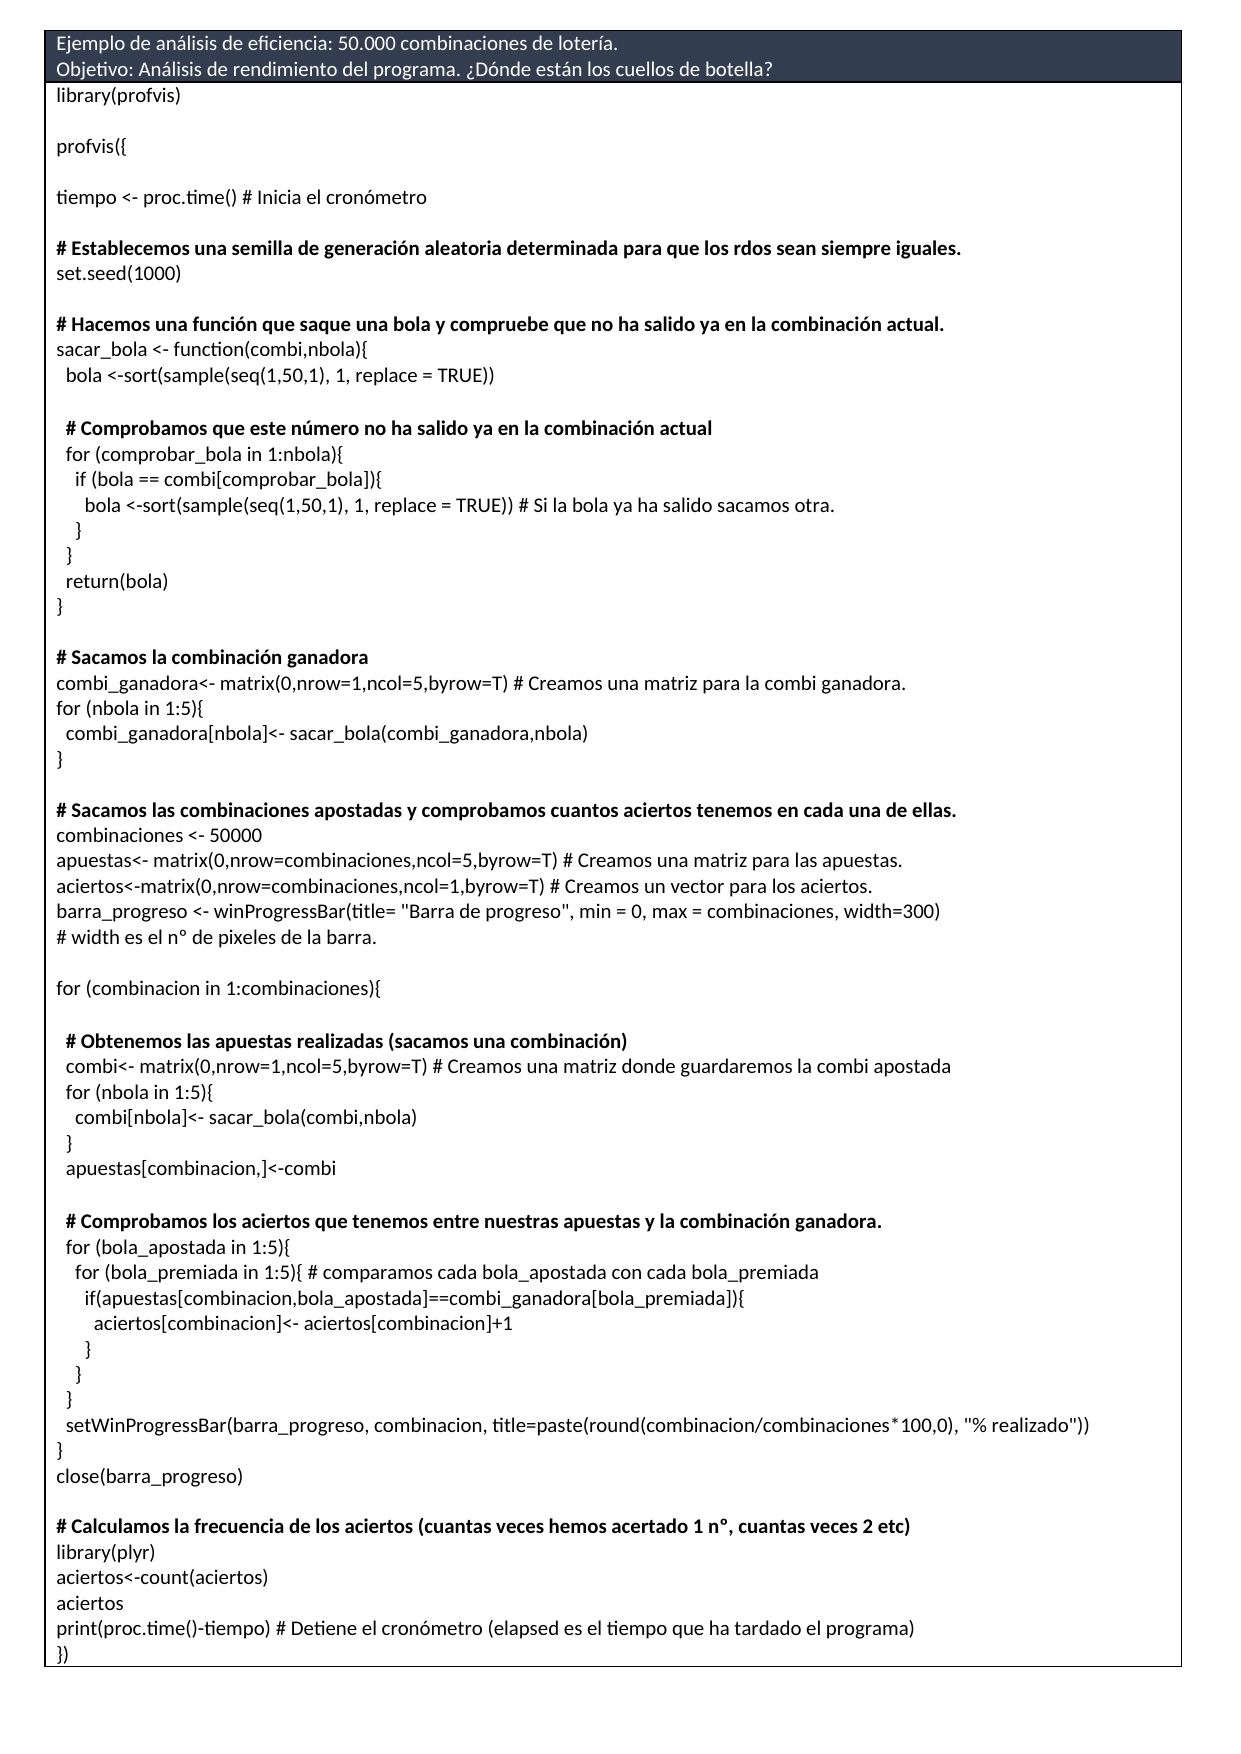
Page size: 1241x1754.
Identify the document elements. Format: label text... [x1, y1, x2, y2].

table_header Ejemplo de análisis de eficiencia: 50.000 combinaciones de lotería. Objetivo: Análisis de rendimiento del programa. ¿Dónde están los cuellos de botella? [46, 31, 1181, 81]
table_cell library(profvis) profvis({ tiempo <- proc.time() # Inicia el cronómetro # Establecemos una semilla de generación aleatoria determinada para que los rdos sean siempre iguales. set.seed(1000) # Hacemos una función que saque una bola y compruebe que no ha salido ya en la combinación actual. sacar_bola <- function(combi,nbola){ bola <-sort(sample(seq(1,50,1), 1, replace = TRUE)) # Comprobamos que este número no ha salido ya en la combinación actual for (comprobar_bola in 1:nbola){ if (bola == combi[comprobar_bola]){ bola <-sort(sample(seq(1,50,1), 1, replace = TRUE)) # Si la bola ya ha salido sacamos otra. } } return(bola) } # Sacamos la combinación ganadora combi_ganadora<- matrix(0,nrow=1,ncol=5,byrow=T) # Creamos una matriz para la combi ganadora. for (nbola in 1:5){ combi_ganadora[nbola]<- sacar_bola(combi_ganadora,nbola) } # Sacamos las combinaciones apostadas y comprobamos cuantos aciertos tenemos en cada una de ellas. combinaciones <- 50000 apuestas<- matrix(0,nrow=combinaciones,ncol=5,byrow=T) # Creamos una matriz para las apuestas. aciertos<-matrix(0,nrow=combinaciones,ncol=1,byrow=T) # Creamos un vector para los aciertos. barra_progreso <- winProgressBar(title= "Barra de progreso", min = 0, max = combinaciones, width=300) # width es el nº de pixeles de la barra. for (combinacion in 1:combinaciones){ # Obtenemos las apuestas realizadas (sacamos una combinación) combi<- matrix(0,nrow=1,ncol=5,byrow=T) # Creamos una matriz donde guardaremos la combi apostada for (nbola in 1:5){ combi[nbola]<- sacar_bola(combi,nbola) } apuestas[combinacion,]<-combi # Comprobamos los aciertos que tenemos entre nuestras apuestas y la combinación ganadora. for (bola_apostada in 1:5){ for (bola_premiada in 1:5){ # comparamos cada bola_apostada con cada bola_premiada if(apuestas[combinacion,bola_apostada]==combi_ganadora[bola_premiada]){ aciertos[combinacion]<- aciertos[combinacion]+1 } } } setWinProgressBar(barra_progreso, combinacion, title=paste(round(combinacion/combinaciones*100,0), "% realizado")) } close(barra_progreso) # Calculamos la frecuencia de los aciertos (cuantas veces hemos acertado 1 nº, cuantas veces 2 etc) library(plyr) aciertos<-count(aciertos) aciertos print(proc.time()-tiempo) # Detiene el cronómetro (elapsed es el tiempo que ha tardado el programa) }) [46, 83, 1181, 1666]
